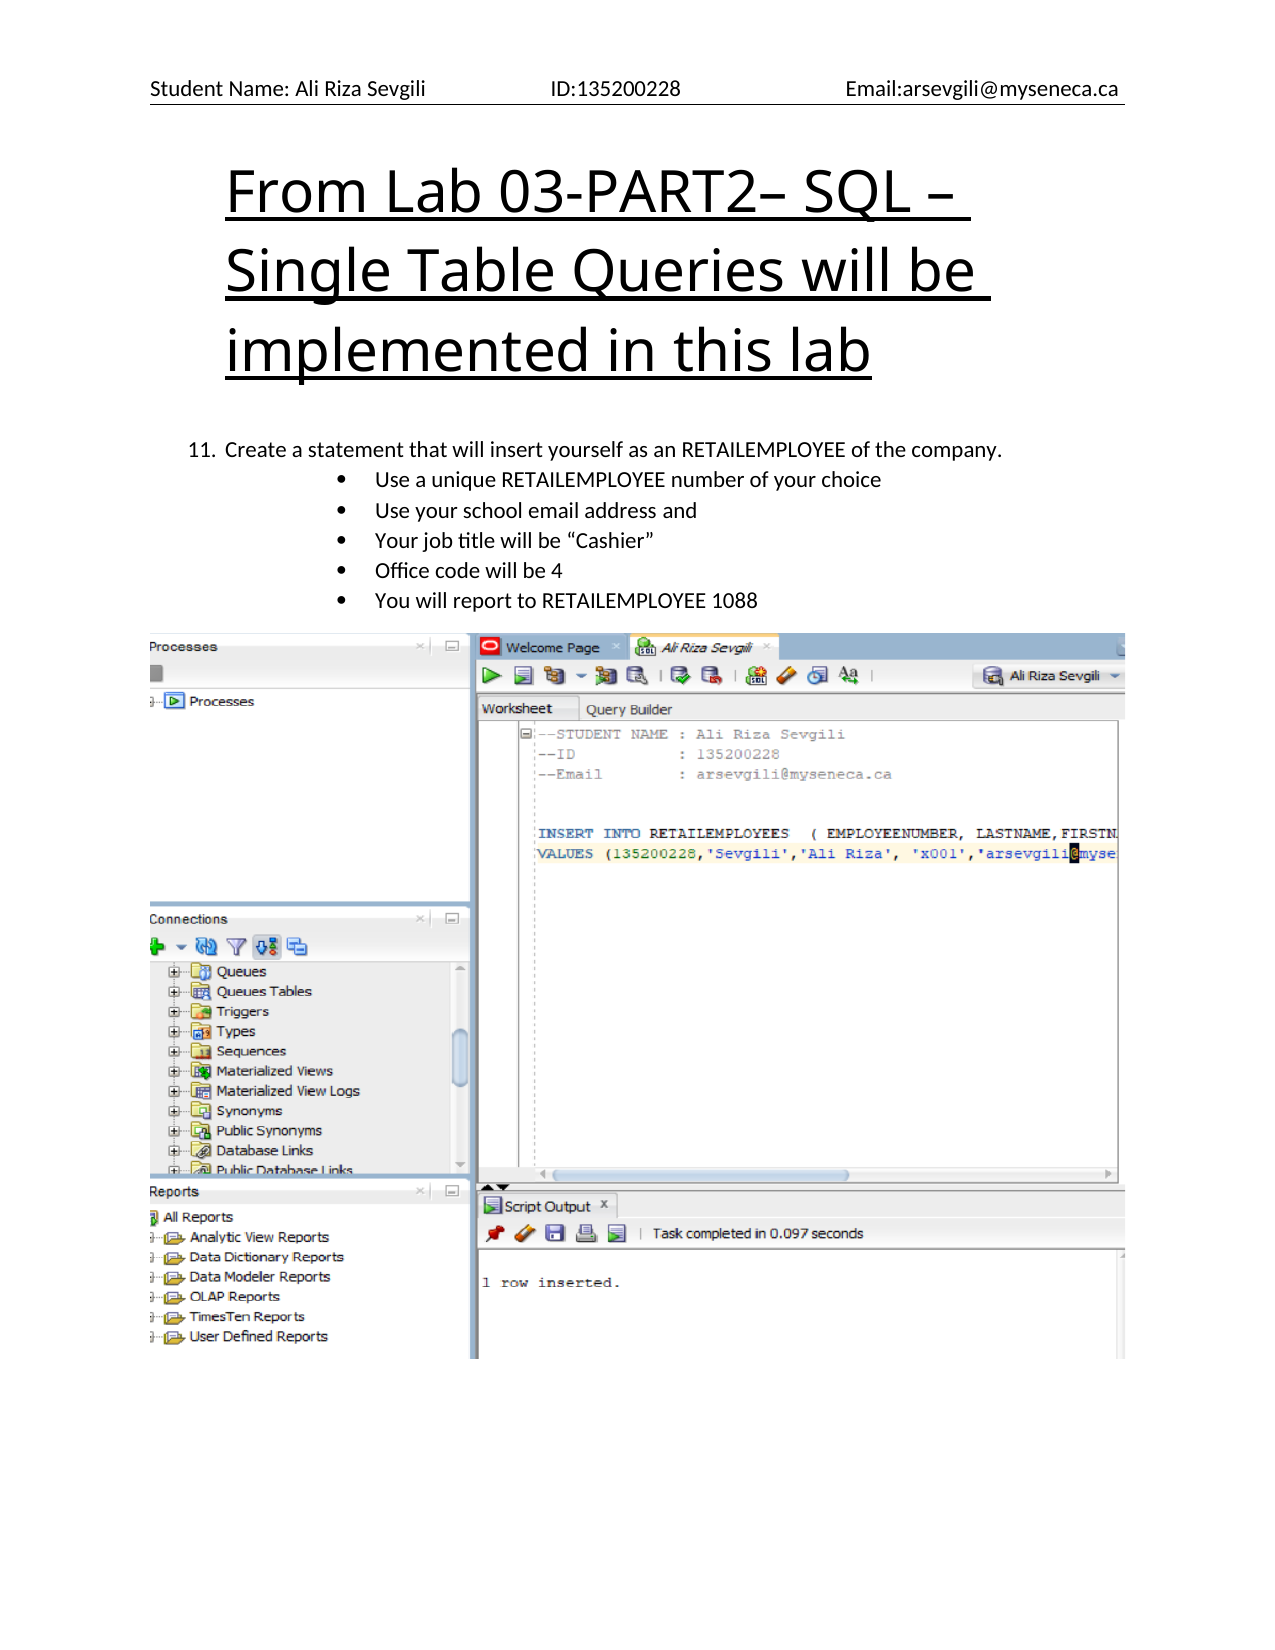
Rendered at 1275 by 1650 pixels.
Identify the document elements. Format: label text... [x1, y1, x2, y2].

text From Lab 03-PART2– SQL – Single Table Queries will be implemented in this lab [225, 150, 1125, 388]
list Use a unique RETAILEMPLOYEE number of your choice [337, 466, 1125, 493]
list Your job title will be “Cashier” [337, 526, 1125, 554]
list Use your school email address and [337, 496, 1125, 524]
list Create a statement that will insert yourself as an RETAILEMPLOYEE of the company. [187, 435, 1125, 463]
list Office code will be 4 [337, 556, 1125, 584]
list You will report to RETAILEMPLOYEE 1088 [337, 586, 1125, 614]
picture [150, 633, 1125, 1359]
